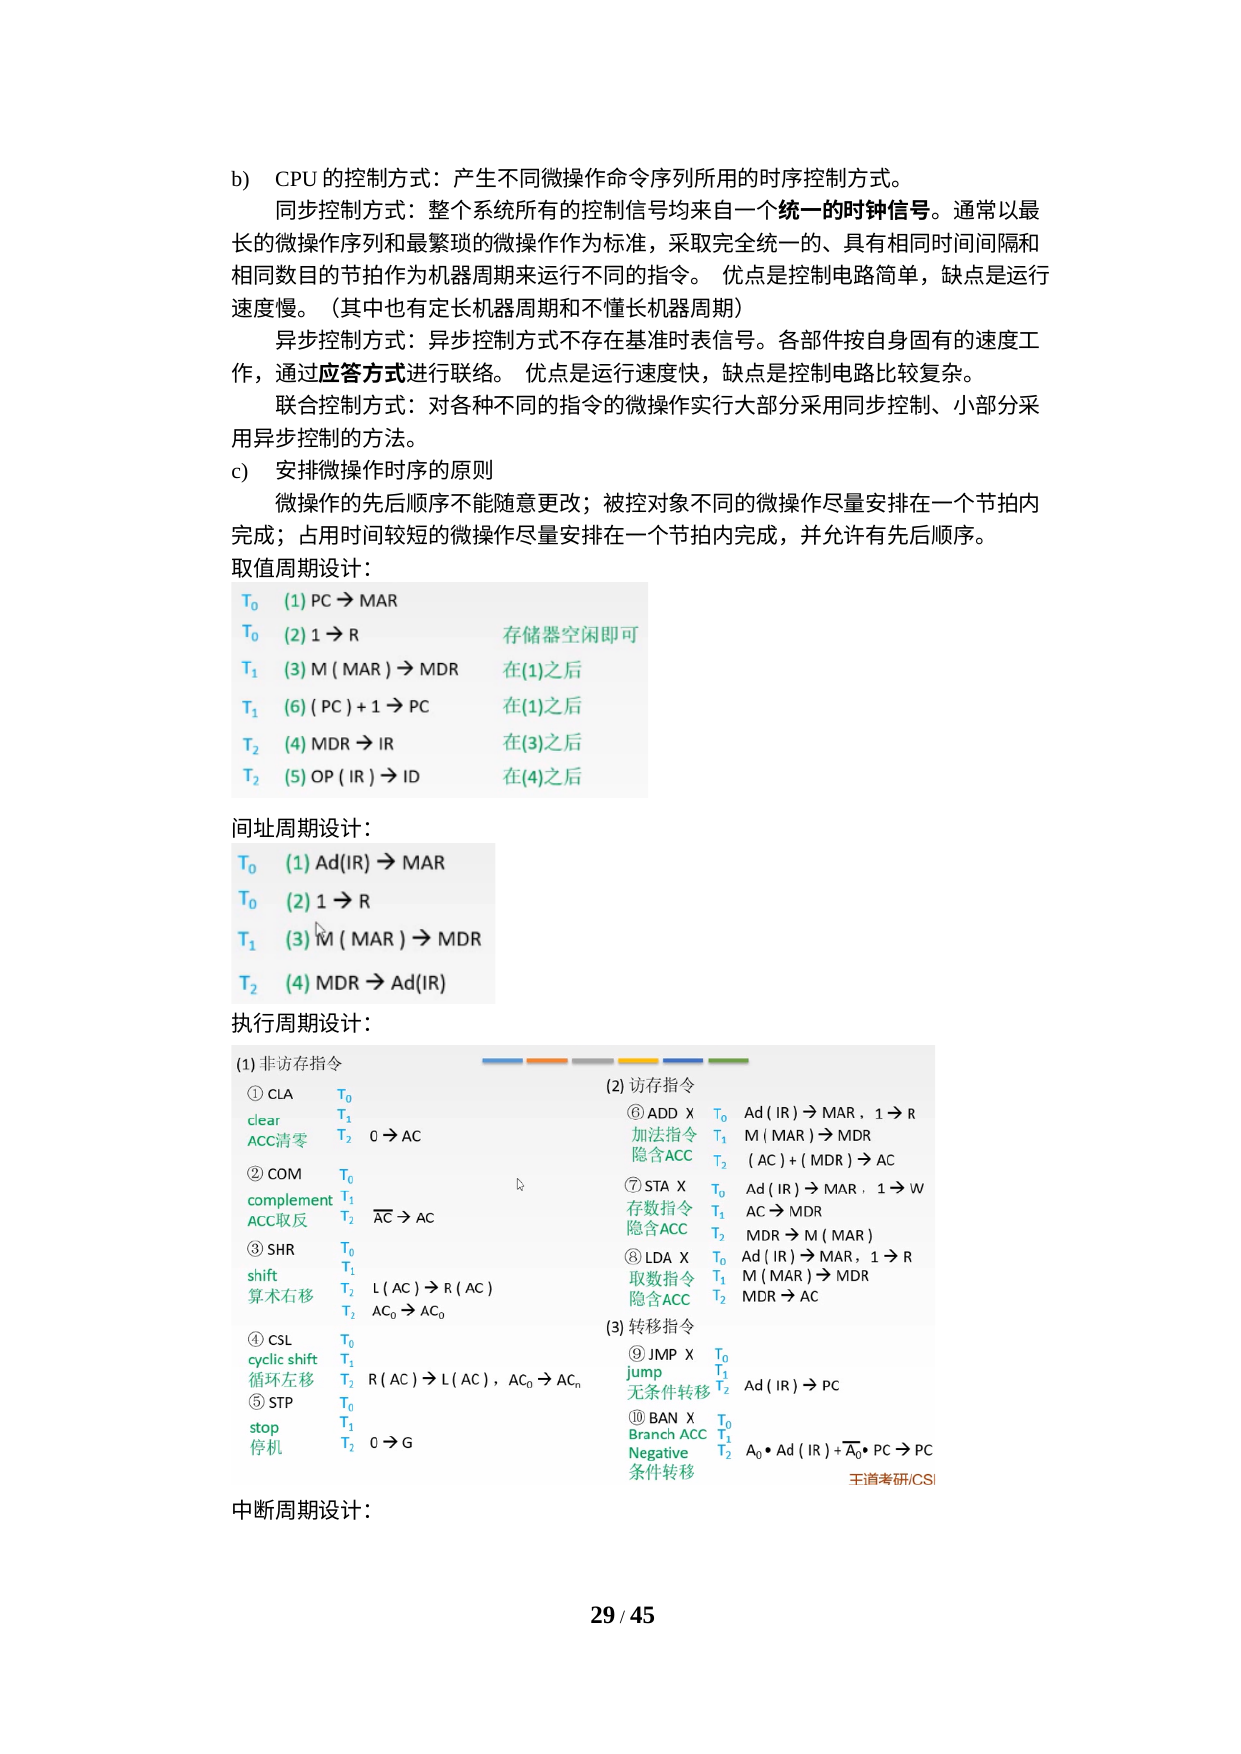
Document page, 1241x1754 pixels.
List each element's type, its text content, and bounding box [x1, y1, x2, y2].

list CPU的控制方式：产生不同微操作命令序列所用的时序控制方式。 [231, 160, 1053, 193]
picture [231, 1045, 936, 1485]
text 中断周期设计： [231, 1493, 1053, 1525]
text 间址周期设计： [231, 810, 1053, 843]
picture [231, 843, 496, 1004]
text 执行周期设计： [231, 1005, 1053, 1038]
list 安排微操作时序的原则 [231, 453, 1053, 485]
picture [231, 582, 649, 798]
text 异步控制方式：异步控制方式不存在基准时表信号。各部件按自身固有的速度工作，通过应答方式进行联络。 优点是运行速度快，缺点是控制电路比较复杂。 [231, 323, 1053, 388]
text 取值周期设计： [187, 550, 1053, 583]
text 同步控制方式：整个系统所有的控制信号均来自一个统一的时钟信号。通常以最长的微操作序列和最繁琐的微操作作为标准，采取完全统一的、具有相同时间间隔和相同数目的节拍作为机器周期来运行不同的指令。 优点是控制电路简单，缺点是运行速度慢。（其中也有定长机器周期和不懂长机器周期） [231, 193, 1053, 323]
text 联合控制方式：对各种不同的指令的微操作实行大部分采用同步控制、小部分采用异步控制的方法。 [231, 388, 1053, 453]
text 微操作的先后顺序不能随意更改；被控对象不同的微操作尽量安排在一个节拍内完成；占用时间较短的微操作尽量安排在一个节拍内完成，并允许有先后顺序。 [231, 485, 1053, 550]
